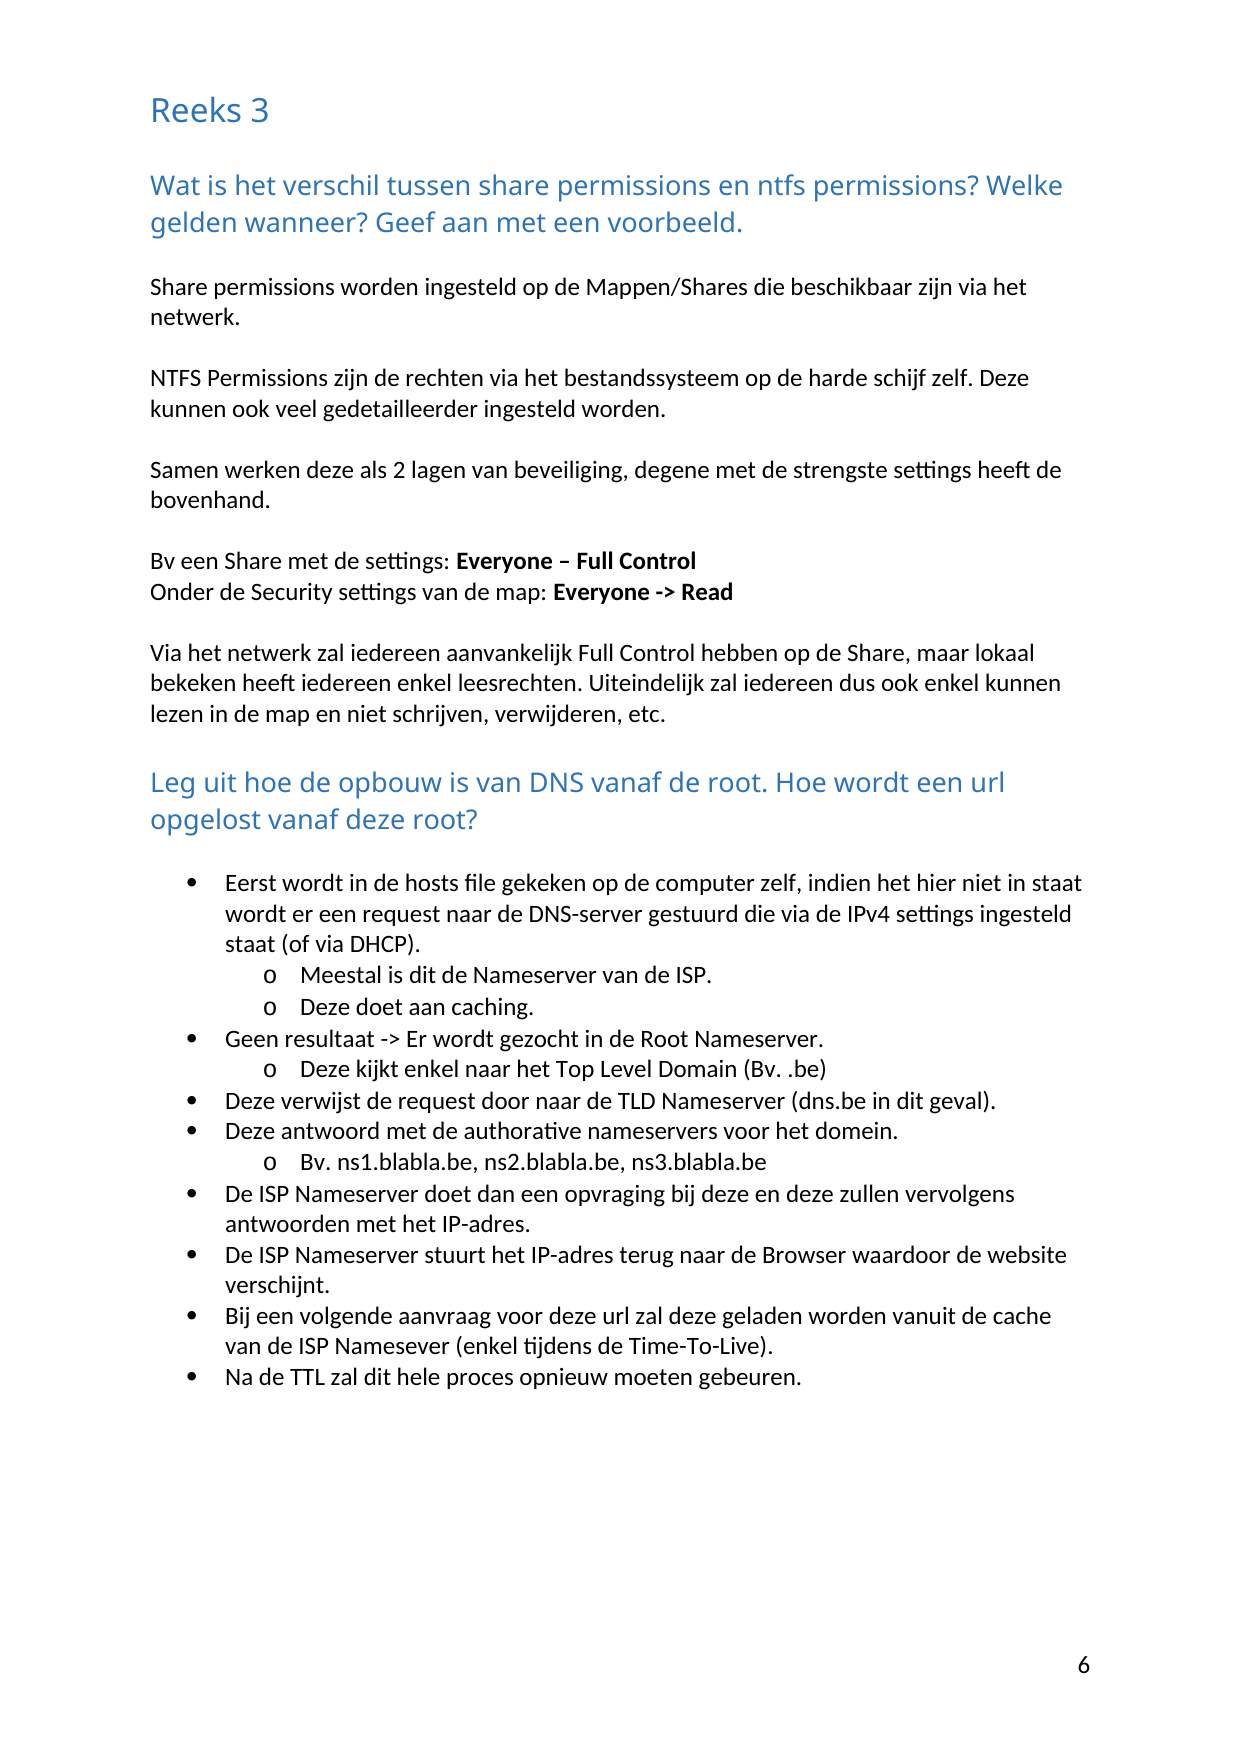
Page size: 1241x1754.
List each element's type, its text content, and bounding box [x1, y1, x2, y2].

subtitle Wat is het verschil tussen share permissions en ntfs permissions? Welke gelden wanneer? Geef aan met een voorbeeld. [150, 167, 1090, 240]
list Bij een volgende aanvraag voor deze url zal deze geladen worden vanuit de cache van de ISP Namesever (enkel tijdens de Time-To-Live). [187, 1300, 1090, 1361]
text Samen werken deze als 2 lagen van beveiliging, degene met de strengste settings heeft de bovenhand. [150, 454, 1090, 515]
list Na de TTL zal dit hele proces opnieuw moeten gebeuren. [187, 1361, 1090, 1391]
text NTFS Permissions zijn de rechten via het bestandssysteem op de harde schijf zelf. Deze kunnen ook veel gedetailleerder ingesteld worden. [150, 362, 1090, 423]
list Deze kijkt enkel naar het Top Level Domain (Bv. .be) [262, 1053, 1090, 1085]
text Via het netwerk zal iedereen aanvankelijk Full Control hebben op de Share, maar lokaal bekeken heeft iedereen enkel leesrechten. Uiteindelijk zal iedereen dus ook enkel kunnen lezen in de map en niet schrijven, verwijderen, etc. [150, 637, 1090, 729]
list Bv. ns1.blabla.be, ns2.blabla.be, ns3.blabla.be [262, 1146, 1090, 1178]
list De ISP Nameserver doet dan een opvraging bij deze en deze zullen vervolgens antwoorden met het IP-adres. [187, 1178, 1090, 1239]
list Geen resultaat -> Er wordt gezocht in de Root Nameserver. [187, 1023, 1090, 1053]
subtitle Leg uit hoe de opbouw is van DNS vanaf de root. Hoe wordt een url opgelost vanaf deze root? [150, 763, 1090, 837]
list Eerst wordt in de hosts file gekeken op de computer zelf, indien het hier niet in staat wordt er een request naar de DNS-server gestuurd die via de IPv4 settings ingesteld staat (of via DHCP). [187, 868, 1090, 959]
list De ISP Nameserver stuurt het IP-adres terug naar de Browser waardoor de website verschijnt. [187, 1239, 1090, 1300]
list Deze verwijst de request door naar de TLD Nameserver (dns.be in dit geval). [187, 1085, 1090, 1116]
list Deze doet aan caching. [262, 991, 1090, 1023]
text Bv een Share met de settings: Everyone – Full Control [150, 546, 1090, 576]
subtitle Reeks 3 [150, 86, 1090, 132]
list Deze antwoord met de authorative nameservers voor het domein. [187, 1116, 1090, 1146]
text Onder de Security settings van de map: Everyone -> Read [150, 576, 1090, 607]
text Share permissions worden ingesteld op de Mappen/Shares die beschikbaar zijn via het netwerk. [150, 271, 1090, 332]
list Meestal is dit de Nameserver van de ISP. [262, 959, 1090, 991]
